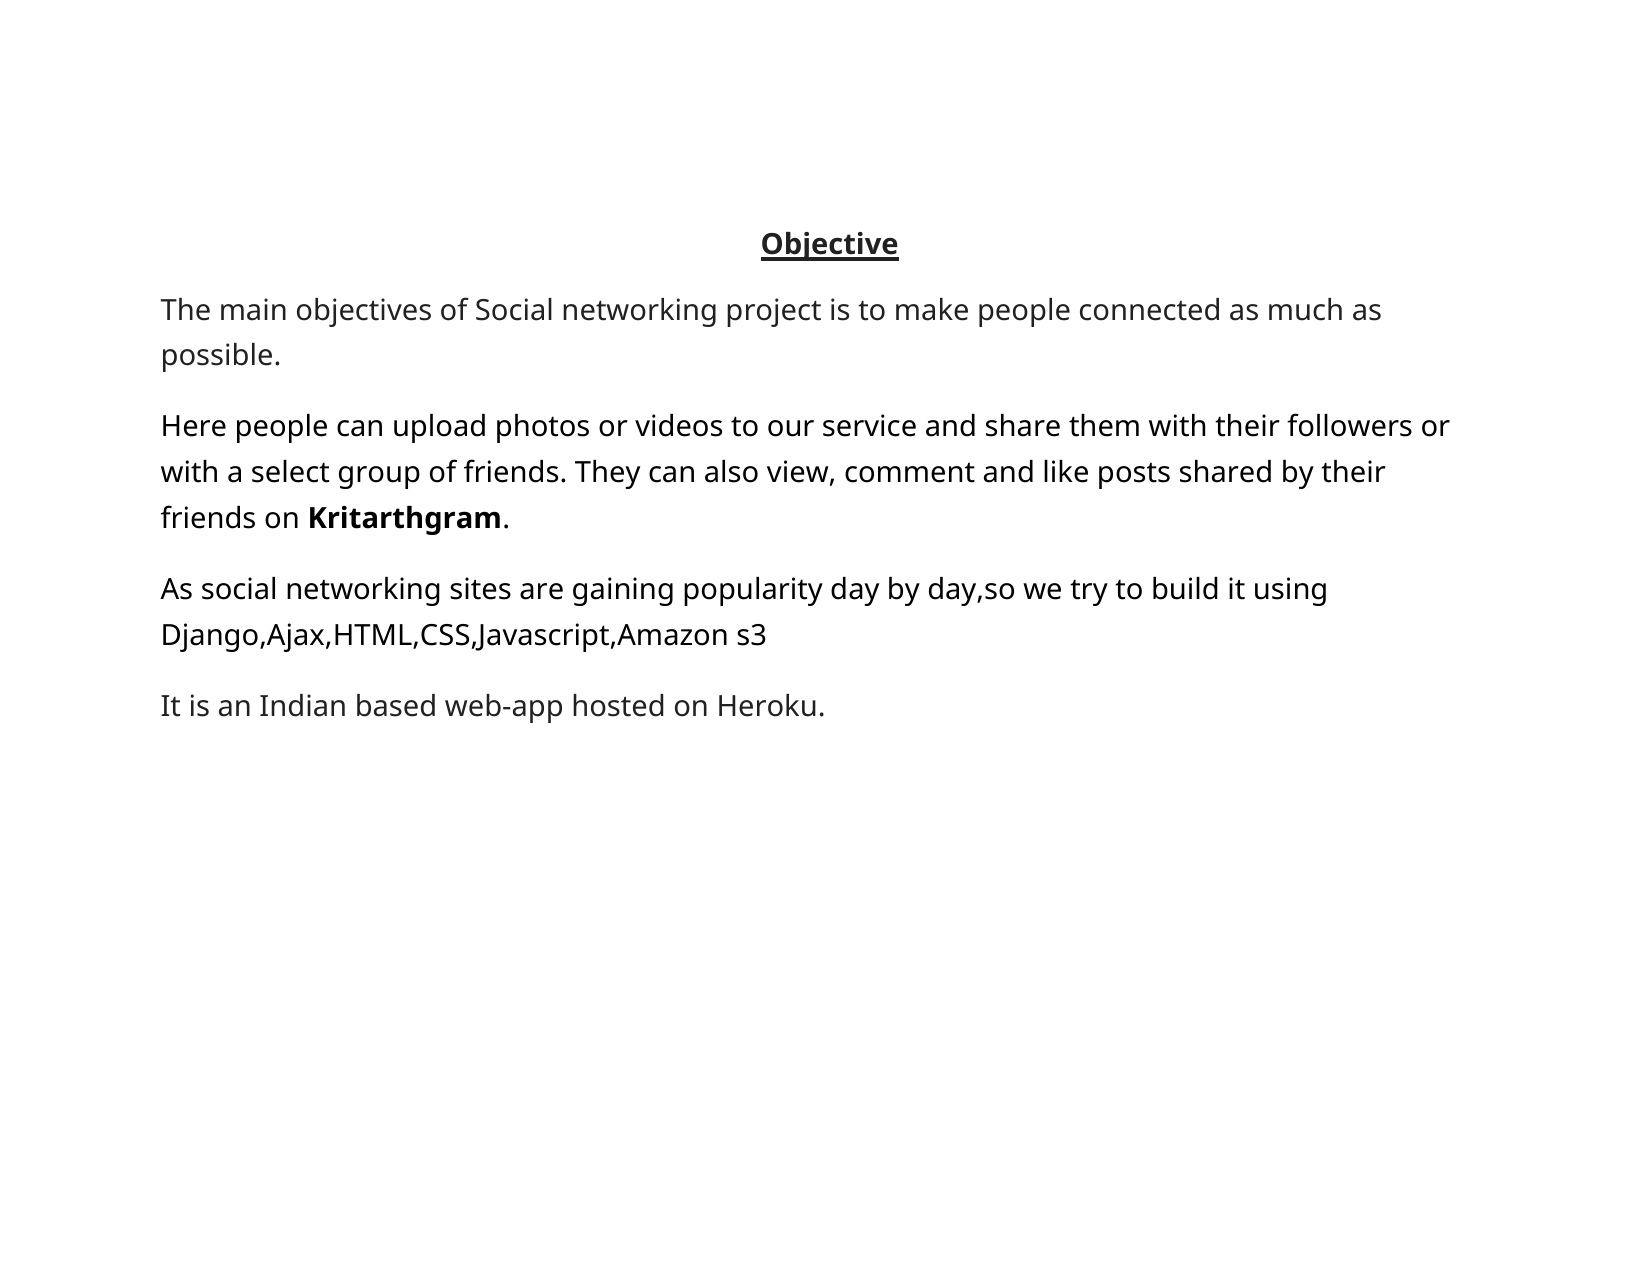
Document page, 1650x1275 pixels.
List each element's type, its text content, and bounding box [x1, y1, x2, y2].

text Here people can upload photos or videos to our service and share them with their followers or with a select group of friends. They can also view, comment and like posts shared by their friends on Kritarthgram. [160, 406, 1485, 537]
text The main objectives of Social networking project is to make people connected as much as possible. [160, 289, 1485, 374]
text It is an Indian based web-app hosted on Heroku. [160, 685, 1485, 725]
text As social networking sites are gaining popularity day by day,so we try to build it using Django,Ajax,HTML,CSS,Javascript,Amazon s3 [160, 568, 1485, 653]
subtitle Objective [540, 223, 1118, 263]
